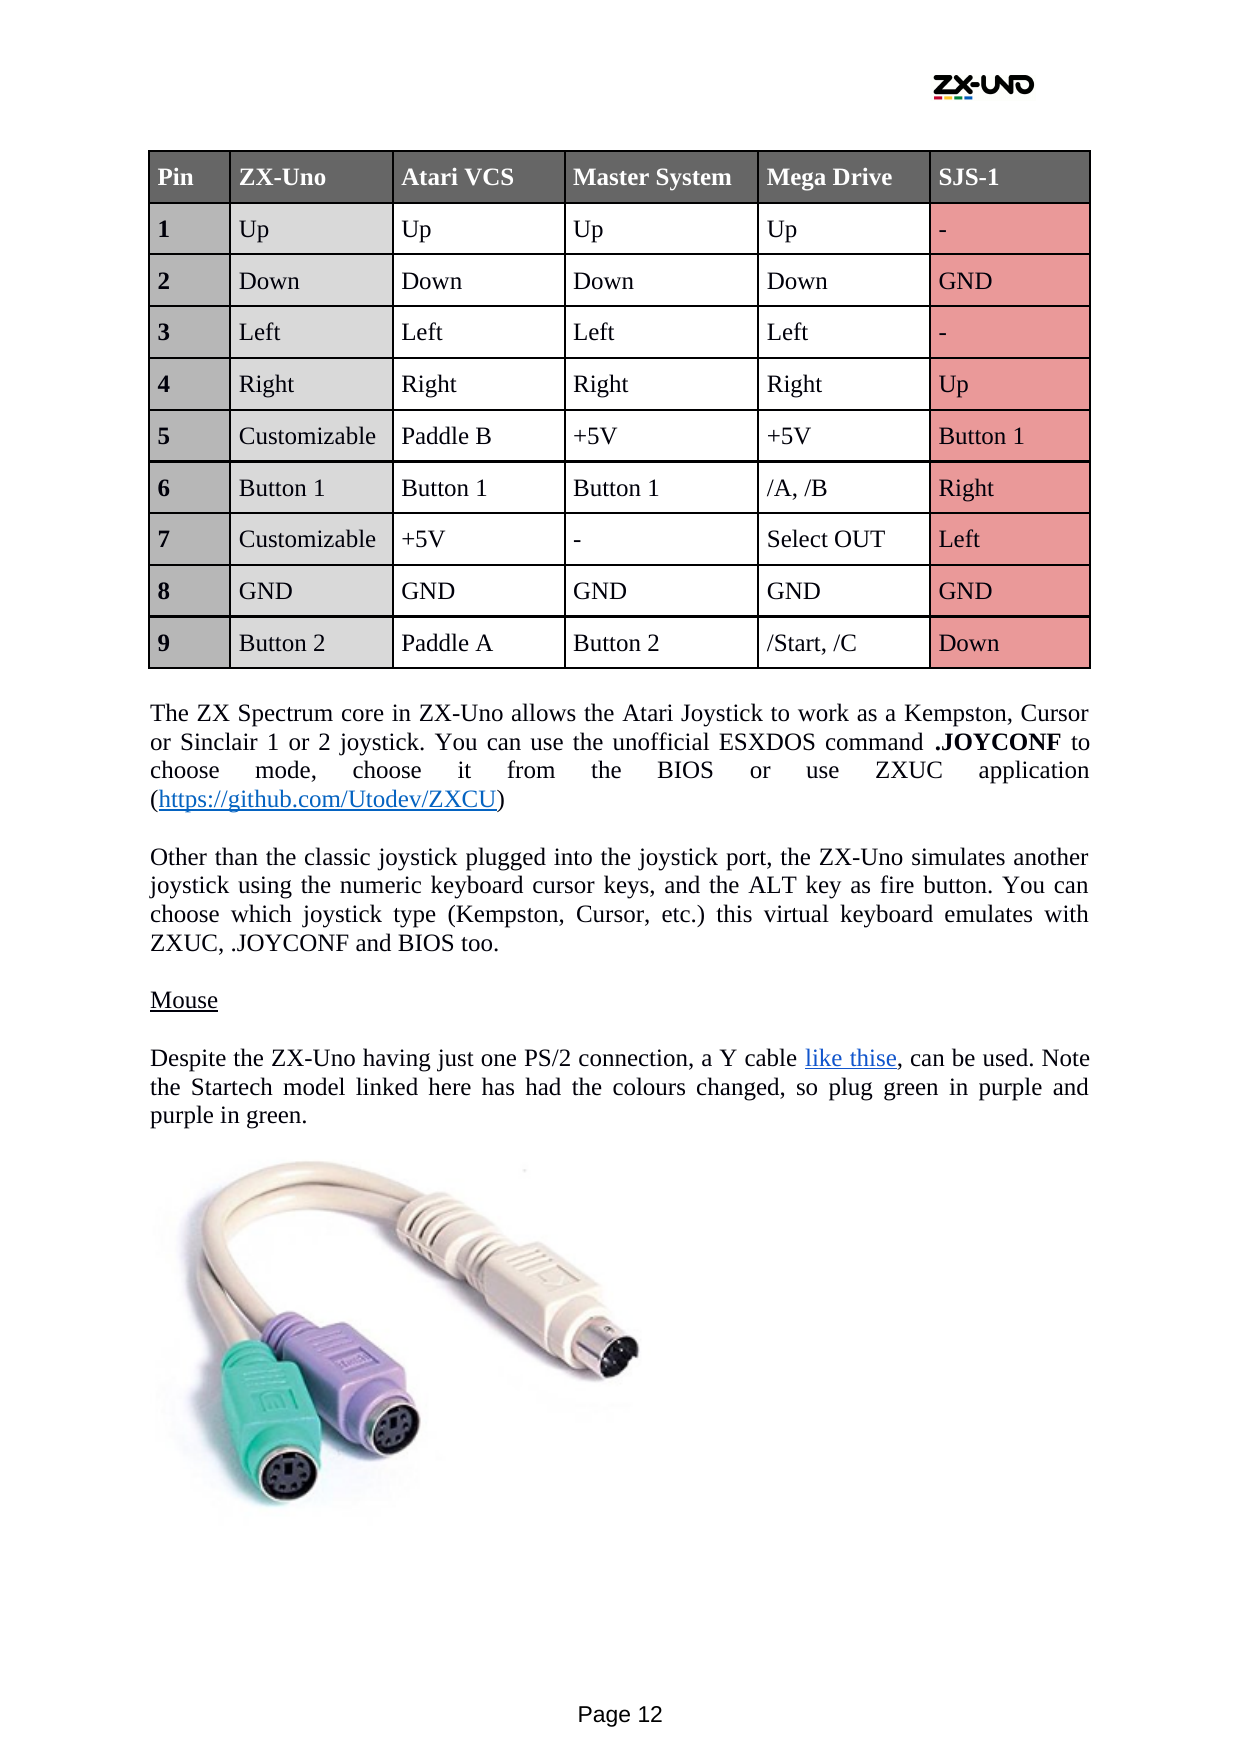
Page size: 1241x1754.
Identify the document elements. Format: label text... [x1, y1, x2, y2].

table_cell Select OUT [759, 514, 929, 564]
table_cell Down [759, 255, 929, 305]
picture [930, 75, 1036, 101]
text The ZX Spectrum core in ZX-Uno allows the Atari Joystick to work as a Kempston, Cursor or Sinclair 1 or 2 joystick. You can use the unofficial ESXDOS command .JOYCONF to choose mode, choose it from the BIOS or use ZXUC application (https://github.com/Utodev/ZXCU) [150, 698, 1090, 813]
table_cell 8 [150, 566, 229, 615]
table_cell Right [759, 359, 929, 409]
table_cell Up [231, 204, 392, 253]
table_cell 6 [150, 463, 229, 512]
table_cell Left [394, 307, 564, 357]
table_cell Right [394, 359, 564, 409]
table_header Pin [150, 152, 229, 202]
table_cell Right [566, 359, 757, 409]
table_cell +5V [759, 411, 929, 460]
picture [150, 1157, 650, 1526]
table_cell GND [394, 566, 564, 615]
table_cell GND [231, 566, 392, 615]
table_cell Up [759, 204, 929, 253]
table_cell Right [231, 359, 392, 409]
table_cell Down [394, 255, 564, 305]
table_cell Button 1 [931, 411, 1089, 460]
table_cell +5V [566, 411, 757, 460]
table_cell Customizable [231, 411, 392, 460]
table_cell +5V [394, 514, 564, 564]
table_cell 5 [150, 411, 229, 460]
table_cell Down [231, 255, 392, 305]
table_cell 9 [150, 618, 229, 667]
table_cell 1 [150, 204, 229, 253]
text Other than the classic joystick plugged into the joystick port, the ZX-Uno simulates another joystick using the numeric keyboard cursor keys, and the ALT key as fire button. You can choose which joystick type (Kempston, Cursor, etc.) this virtual keyboard emulates with ZXUC, .JOYCONF and BIOS too. [150, 842, 1090, 957]
table_cell /Start, /C [759, 618, 929, 667]
table_cell Up [566, 204, 757, 253]
text Mouse [150, 985, 1090, 1014]
table_cell Button 2 [566, 618, 757, 667]
table_cell Button 2 [231, 618, 392, 667]
table_cell Button 1 [394, 463, 564, 512]
table_cell - [931, 307, 1089, 357]
table_header Master System [566, 152, 757, 202]
table_header Mega Drive [759, 152, 929, 202]
table_cell Up [394, 204, 564, 253]
table_cell Right [931, 463, 1089, 512]
table_header ZX-Uno [231, 152, 392, 202]
table_cell Down [566, 255, 757, 305]
table_cell Paddle A [394, 618, 564, 667]
table_cell - [566, 514, 757, 564]
table_cell Up [931, 359, 1089, 409]
table_cell GND [931, 566, 1089, 615]
table_header SJS-1 [931, 152, 1089, 202]
table_cell Paddle B [394, 411, 564, 460]
table_cell /A, /B [759, 463, 929, 512]
table_header Atari VCS [394, 152, 564, 202]
table_cell Button 1 [231, 463, 392, 512]
table_cell 2 [150, 255, 229, 305]
table_cell Customizable [231, 514, 392, 564]
table_cell Left [231, 307, 392, 357]
table_cell Down [931, 618, 1089, 667]
table_cell 3 [150, 307, 229, 357]
table_cell 4 [150, 359, 229, 409]
table_cell Left [931, 514, 1089, 564]
table_cell GND [759, 566, 929, 615]
table_cell GND [931, 255, 1089, 305]
text Despite the ZX-Uno having just one PS/2 connection, a Y cable like thise, can be used. Note the Startech model linked here has had the colours changed, so plug green in purple and purple in green. [150, 1043, 1090, 1129]
table_cell Left [759, 307, 929, 357]
table_cell - [931, 204, 1089, 253]
table_cell Left [566, 307, 757, 357]
table_cell Button 1 [566, 463, 757, 512]
table_cell GND [566, 566, 757, 615]
table_cell 7 [150, 514, 229, 564]
